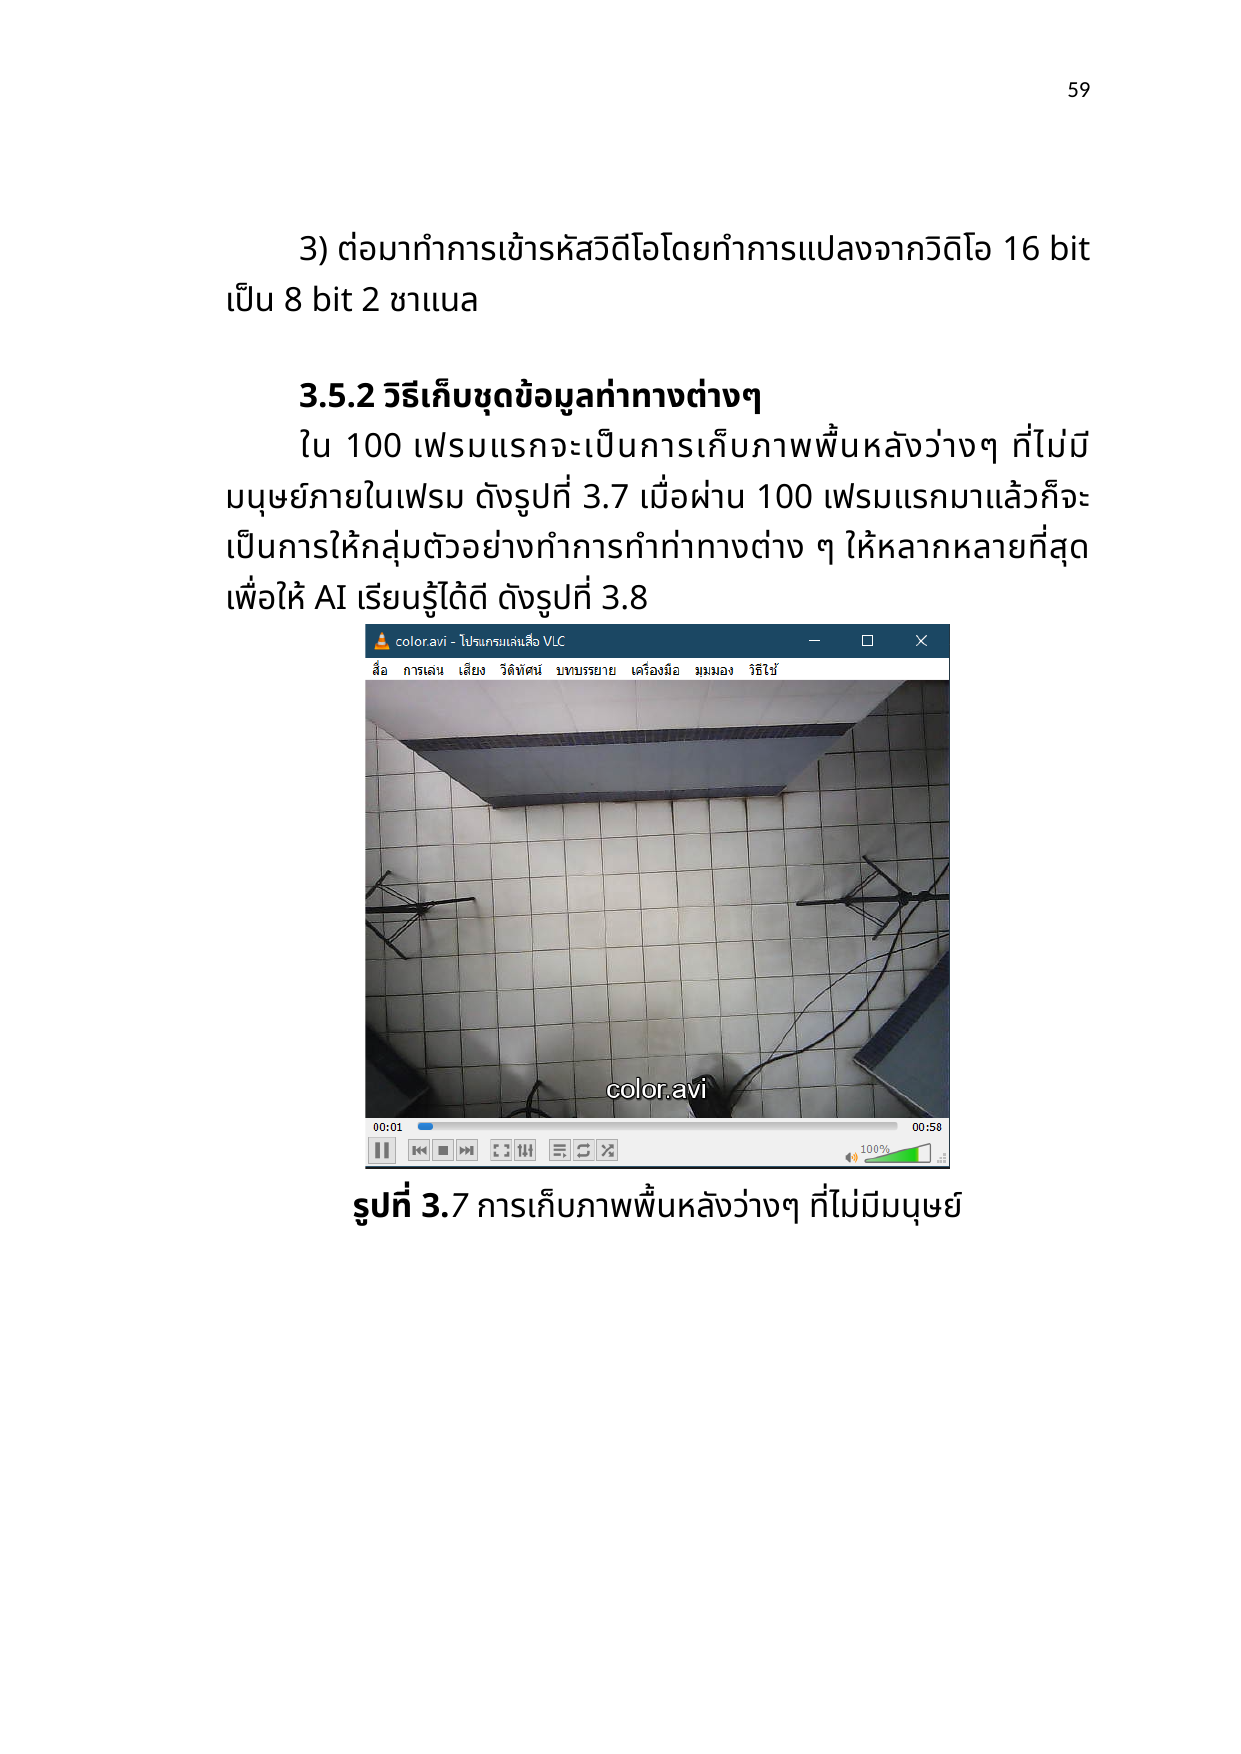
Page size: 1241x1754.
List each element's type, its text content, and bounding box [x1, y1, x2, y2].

text ใน 100 เฟรมแรกจะเป็นการเก็บภาพพื้นหลังว่างๆ ที่ไม่มีมนุษย์ภายในเฟรม ดังรูปที่ 3.7 เมื่อผ่าน 100 เฟรมแรกมาแล้วก็จะเป็นการให้กลุ่มตัวอย่างทำการทำท่าทางต่าง ๆ ให้หลากหลายที่สุดเพื่อให้ AI เรียนรู้ได้ดี ดังรูปที่ 3.8 [225, 422, 1090, 624]
picture [365, 624, 950, 1169]
text รูปที่ 3.7 การเก็บภาพพื้นหลังว่างๆ ที่ไม่มีมนุษย์ [225, 1181, 1090, 1232]
text 3) ต่อมาทำการเข้ารหัสวิดีโอโดยทำการแปลงจากวิดิโอ 16 bit เป็น 8 bit 2 ชาแนล [225, 225, 1090, 326]
text 3.5.2 วิธีเก็บชุดข้อมูลท่าทางต่างๆ [225, 372, 1090, 422]
